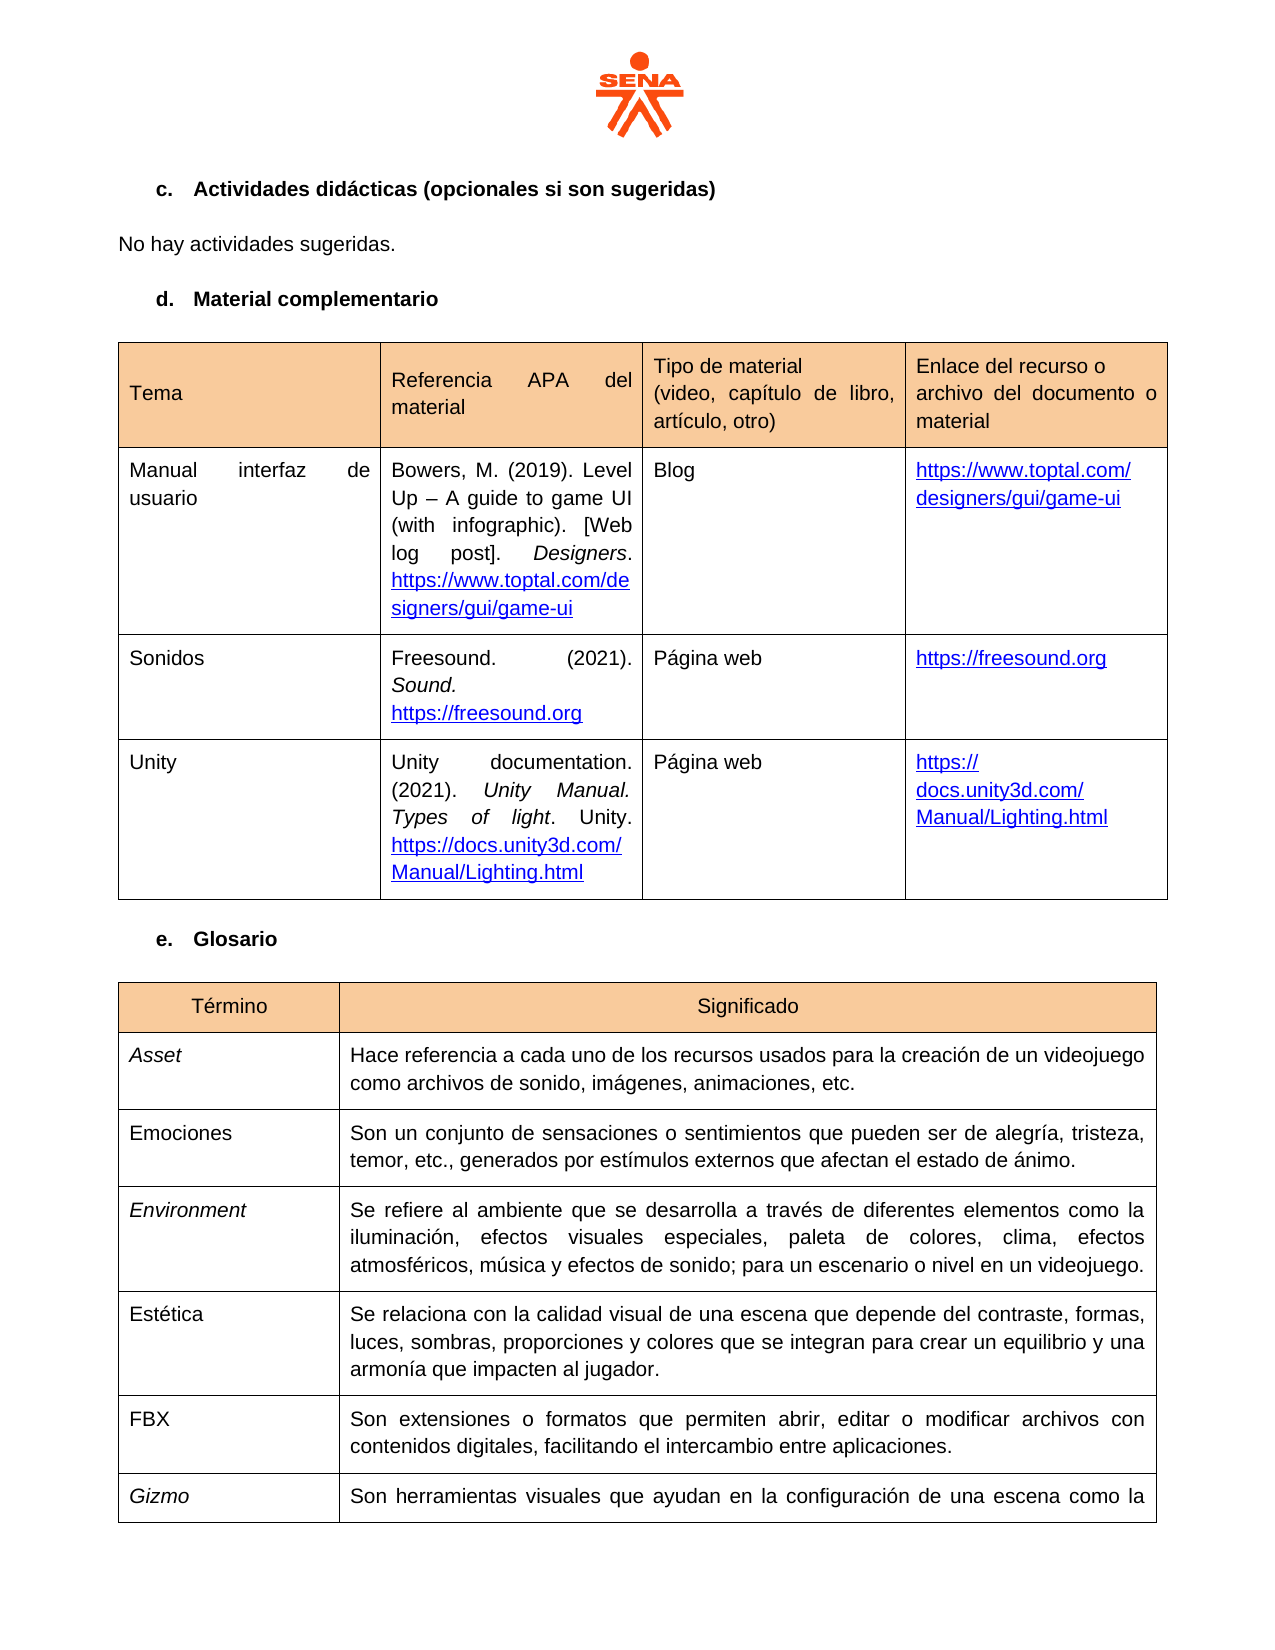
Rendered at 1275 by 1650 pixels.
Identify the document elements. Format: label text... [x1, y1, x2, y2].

text No hay actividades sugeridas. [118, 232, 1157, 256]
table_cell https://freesound.org [906, 635, 1167, 739]
table_cell Se relaciona con la calidad visual de una escena que depende del contraste, formas, luces, sombras, proporciones y colores que se integran para crear un equilibrio y una armonía que impacten al jugador. [340, 1292, 1156, 1395]
table_header Referencia APA del material [381, 343, 642, 447]
table_cell Manual interfaz de usuario [119, 448, 380, 634]
table_header Tema [119, 343, 380, 447]
list Glosario [156, 927, 1157, 951]
table_cell Asset [119, 1033, 339, 1109]
table_cell Freesound. (2021). Sound. https://freesound.org [381, 635, 642, 739]
table_cell Son un conjunto de sensaciones o sentimientos que pueden ser de alegría, tristeza, temor, etc., generados por estímulos externos que afectan el estado de ánimo. [340, 1110, 1156, 1186]
table_cell Environment [119, 1187, 339, 1291]
table_cell Hace referencia a cada uno de los recursos usados para la creación de un videojuego como archivos de sonido, imágenes, animaciones, etc. [340, 1033, 1156, 1109]
table_cell Unity documentation. (2021). Unity Manual. Types of light. Unity. https://docs.unity3d.com/Manual/Lighting.html [381, 740, 642, 898]
table_cell Blog [643, 448, 905, 634]
table_header Término [119, 983, 339, 1032]
table_cell Bowers, M. (2019). Level Up – A guide to game UI (with infographic). [Web log post]. Designers. https://www.toptal.com/designers/gui/game-ui [381, 448, 642, 634]
table_header Enlace del recurso o archivo del documento o material [906, 343, 1167, 447]
table_cell Emociones [119, 1110, 339, 1186]
table_cell Página web [643, 740, 905, 898]
list Material complementario [156, 287, 1157, 311]
table_cell https://www.toptal.com/designers/gui/game-ui [906, 448, 1167, 634]
picture [585, 48, 690, 142]
table_cell Estética [119, 1292, 339, 1395]
table_cell Sonidos [119, 635, 380, 739]
table_header Significado [340, 983, 1156, 1032]
list Actividades didácticas (opcionales si son sugeridas) [156, 177, 1157, 201]
table_cell Se refiere al ambiente que se desarrolla a través de diferentes elementos como la iluminación, efectos visuales especiales, paleta de colores, clima, efectos atmosféricos, música y efectos de sonido; para un escenario o nivel en un videojuego. [340, 1187, 1156, 1291]
table_cell https://docs.unity3d.com/Manual/Lighting.html [906, 740, 1167, 898]
table_cell Unity [119, 740, 380, 898]
table_cell FBX [119, 1396, 339, 1473]
table_cell Son extensiones o formatos que permiten abrir, editar o modificar archivos con contenidos digitales, facilitando el intercambio entre aplicaciones. [340, 1396, 1156, 1473]
table_cell Página web [643, 635, 905, 739]
table_header Tipo de material (video, capítulo de libro, artículo, otro) [643, 343, 905, 447]
table_cell Gizmo [119, 1474, 339, 1522]
